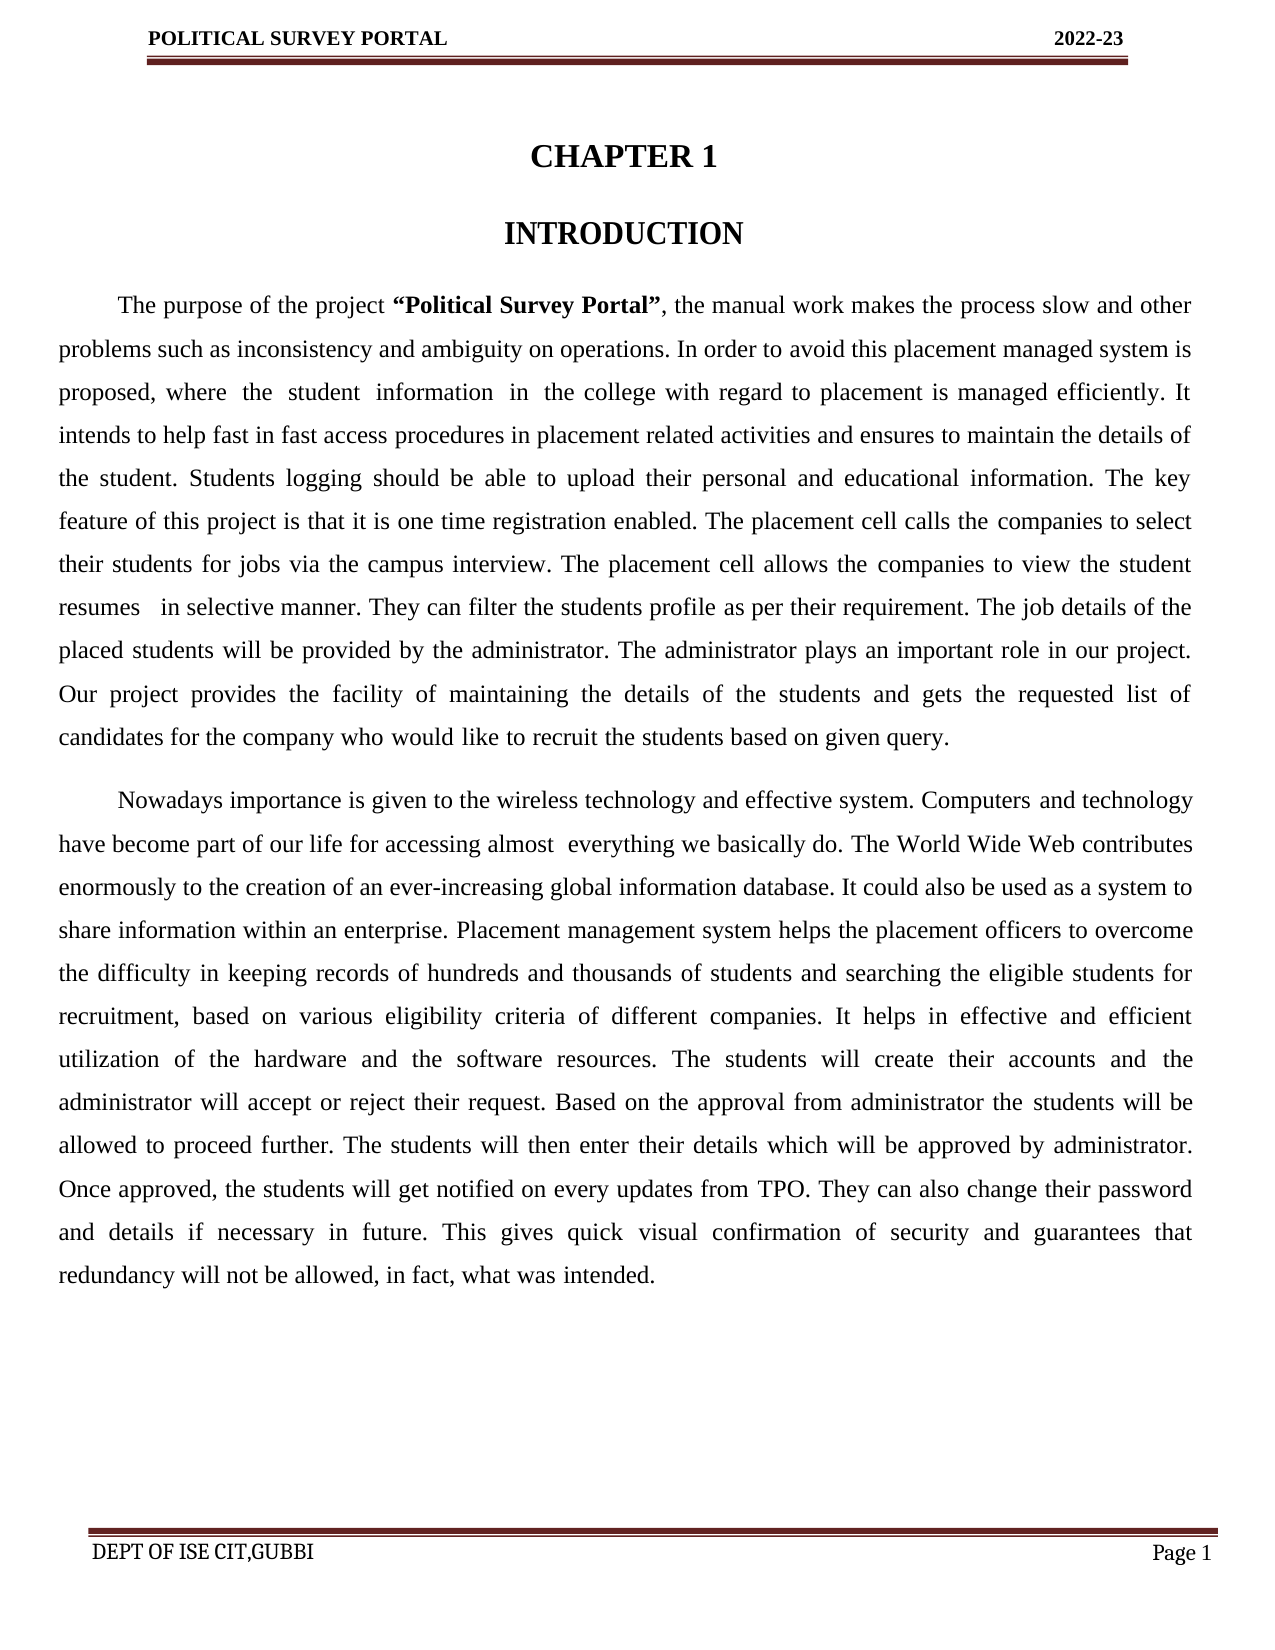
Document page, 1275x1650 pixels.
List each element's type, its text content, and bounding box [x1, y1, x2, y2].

text The purpose of the project “Political Survey Portal”, the manual work makes the process slow and other problems such as inconsistency and ambiguity on operations. In order to avoid this placement managed system is proposed, where the student information in the college with regard to placement is managed efficiently. It intends to help fast in fast access procedures in placement related activities and ensures to maintain the details of the student. Students logging should be able to upload their personal and educational information. The key feature of this project is that it is one time registration enabled. The placement cell calls the companies to select their students for jobs via the campus interview. The placement cell allows the companies to view the student resumes in selective manner. They can filter the students profile as per their requirement. The job details of the placed students will be provided by the administrator. The administrator plays an important role in our project. Our project provides the facility of maintaining the details of the students and gets the requested list of candidates for the company who would like to recruit the students based on given query. [58, 291, 1192, 751]
text Nowadays importance is given to the wireless technology and effective system. Computers and technology have become part of our life for accessing almost everything we basically do. The World Wide Web contributes enormously to the creation of an ever-increasing global information database. It could also be used as a system to share information within an enterprise. Placement management system helps the placement officers to overcome the difficulty in keeping records of hundreds and thousands of students and searching the eligible students for recruitment, based on various eligibility criteria of different companies. It helps in effective and efficient utilization of the hardware and the software resources. The students will create their accounts and the administrator will accept or reject their request. Based on the approval from administrator the students will be allowed to proceed further. The students will then enter their details which will be approved by administrator. Once approved, the students will get notified on every updates from TPO. They can also change their password and details if necessary in future. This gives quick visual confirmation of security and guarantees that redundancy will not be allowed, in fact, what was intended. [58, 786, 1193, 1289]
text CHAPTER 1 INTRODUCTION [426, 137, 822, 252]
